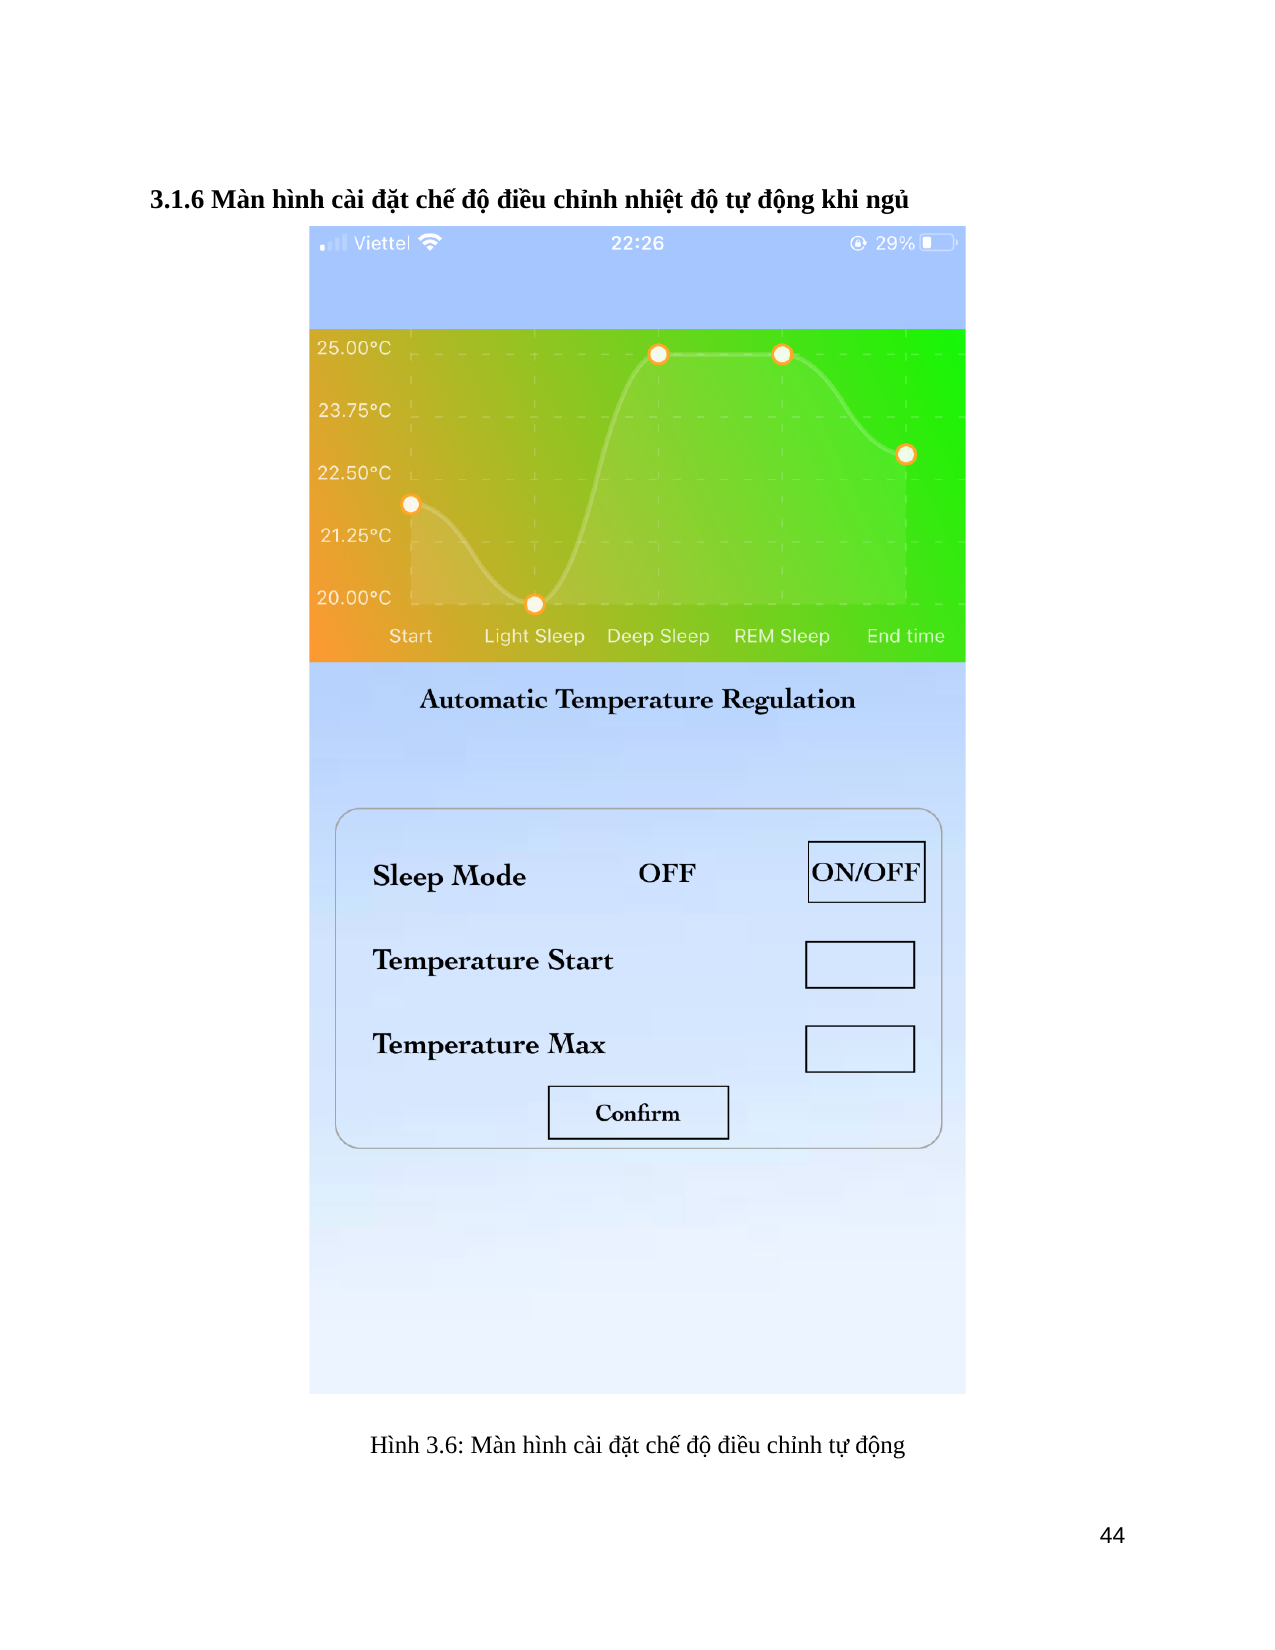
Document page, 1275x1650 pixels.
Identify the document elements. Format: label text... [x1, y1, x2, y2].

subtitle 3.1.6 Màn hình cài đặt chế độ điều chỉnh nhiệt độ tự động khi ngủ [150, 183, 1125, 214]
picture [309, 226, 966, 1394]
text Hình 3.6: Màn hình cài đặt chế độ điều chỉnh tự động [150, 1430, 1125, 1459]
